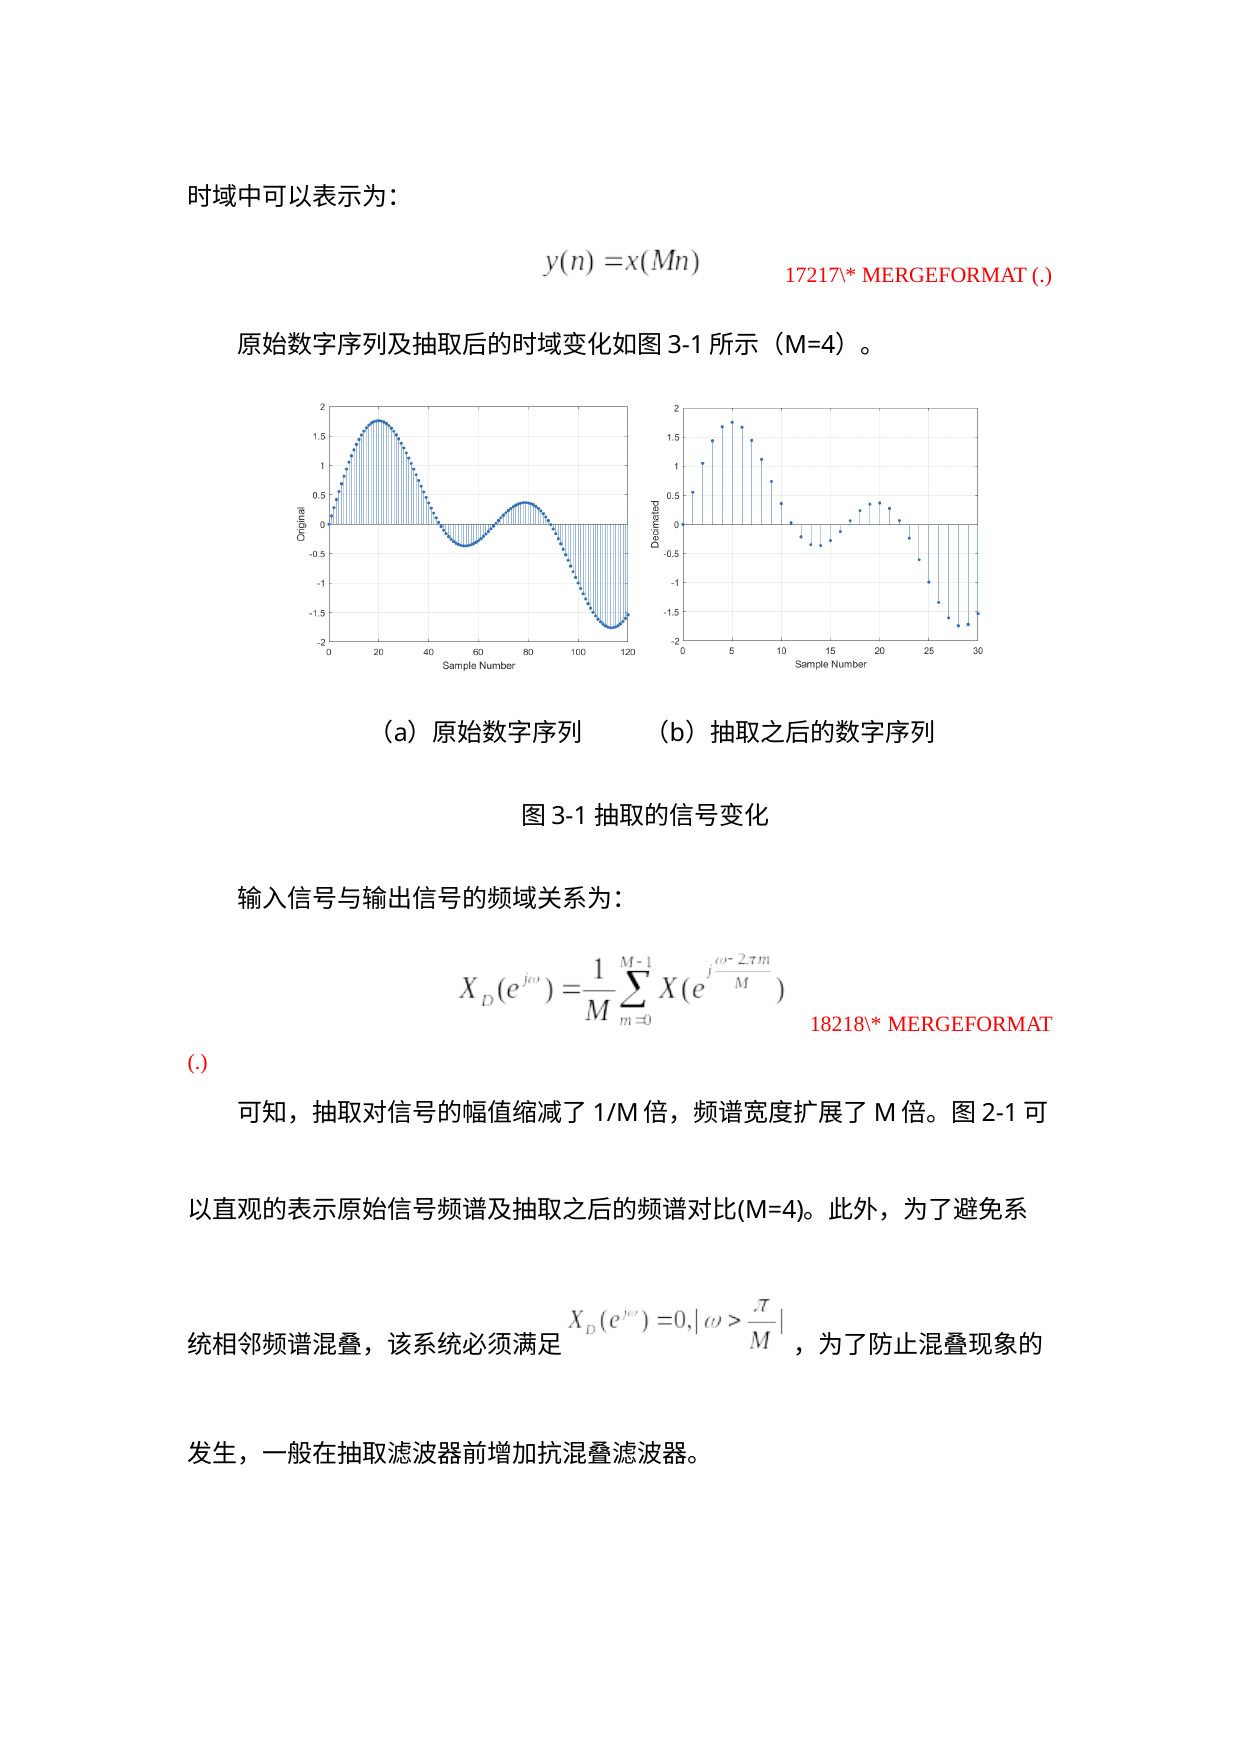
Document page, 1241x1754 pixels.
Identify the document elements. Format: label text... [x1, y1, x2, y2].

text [187, 162, 1053, 227]
text 图3-1 抽取的信号变化 [187, 781, 1053, 846]
picture [293, 393, 990, 671]
text （a）原始数字序列 （b）抽取之后的数字序列 [187, 698, 1053, 763]
text 原始数字序列及抽取后的时域变化如图3-1所示（M=4）。 [187, 310, 1053, 375]
text 可知，抽取对信号的幅值缩减了1/M倍，频谱宽度扩展了M倍。图2-1可以直观的表示原始信号频谱及抽取之后的频谱对比(M=4)。此外，为了避免系统相邻频谱混叠，该系统必须满足 ，为了防止混叠现象的发生，一般在抽取滤波器前增加抗混叠滤波器。 [187, 1078, 1053, 1484]
text 输入信号与输出信号的频域关系为： [187, 864, 1053, 929]
